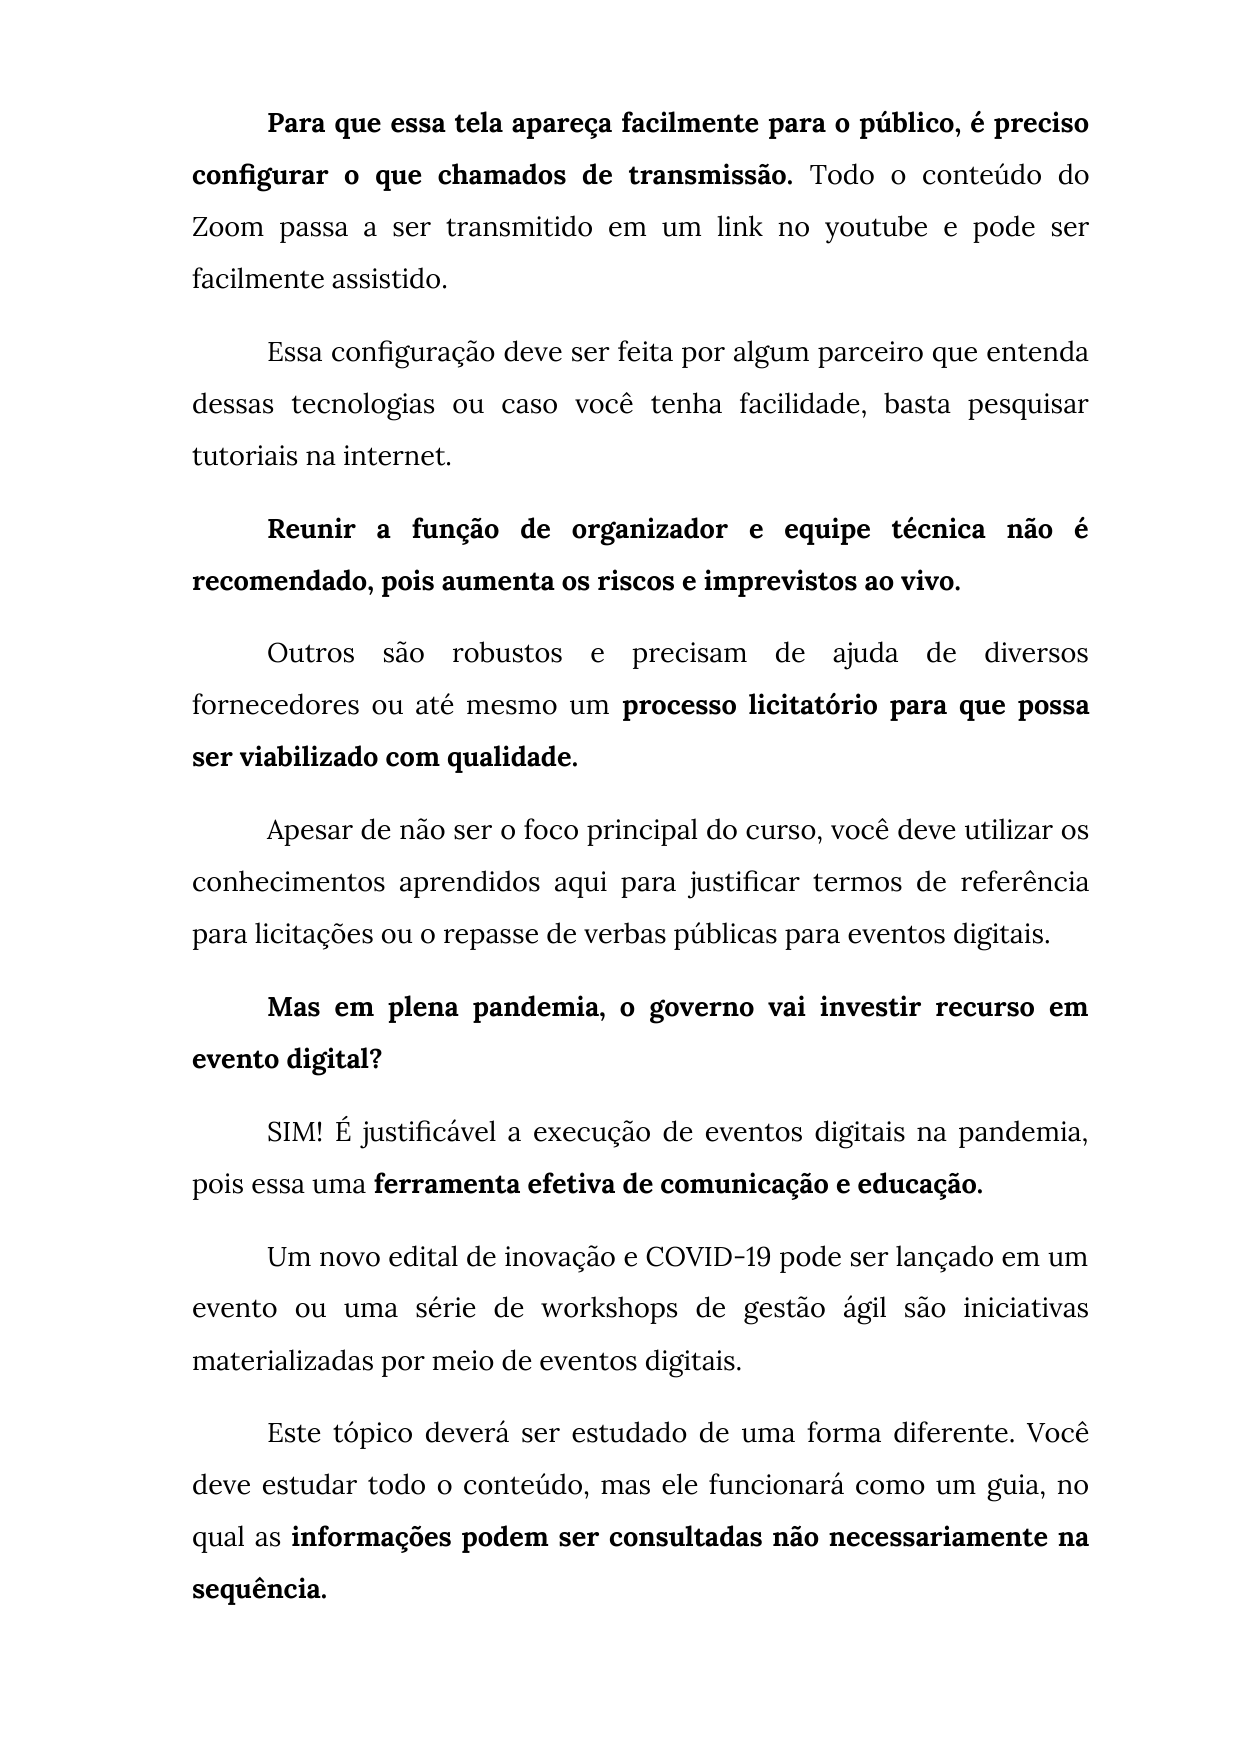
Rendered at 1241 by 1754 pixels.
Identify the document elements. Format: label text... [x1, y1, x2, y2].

subtitle Este tópico deverá ser estudado de uma forma diferente. Você deve estudar todo o conteúdo, mas ele funcionará como um guia, no qual as informações podem ser consultadas não necessariamente na sequência. [192, 1415, 1090, 1606]
subtitle Apesar de não ser o foco principal do curso, você deve utilizar os conhecimentos aprendidos aqui para justificar termos de referência para licitações ou o repasse de verbas públicas para eventos digitais. [192, 812, 1090, 951]
subtitle SIM! É justificável a execução de eventos digitais na pandemia, pois essa uma ferramenta efetiva de comunicação e educação. [192, 1114, 1090, 1201]
subtitle Essa configuração deve ser feita por algum parceiro que entenda dessas tecnologias ou caso você tenha facilidade, basta pesquisar tutoriais na internet. [192, 334, 1090, 473]
subtitle Reunir a função de organizador e equipe técnica não é recomendado, pois aumenta os riscos e imprevistos ao vivo. [192, 511, 1090, 597]
subtitle Um novo edital de inovação e COVID-19 pode ser lançado em um evento ou uma série de workshops de gestão ágil são iniciativas materializadas por meio de eventos digitais. [192, 1239, 1090, 1377]
subtitle Para que essa tela apareça facilmente para o público, é preciso configurar o que chamados de transmissão. Todo o conteúdo do Zoom passa a ser transmitido em um link no youtube e pode ser facilmente assistido. [192, 105, 1090, 296]
subtitle Mas em plena pandemia, o governo vai investir recurso em evento digital? [192, 989, 1090, 1076]
subtitle Outros são robustos e precisam de ajuda de diversos fornecedores ou até mesmo um processo licitatório para que possa ser viabilizado com qualidade. [192, 636, 1090, 774]
